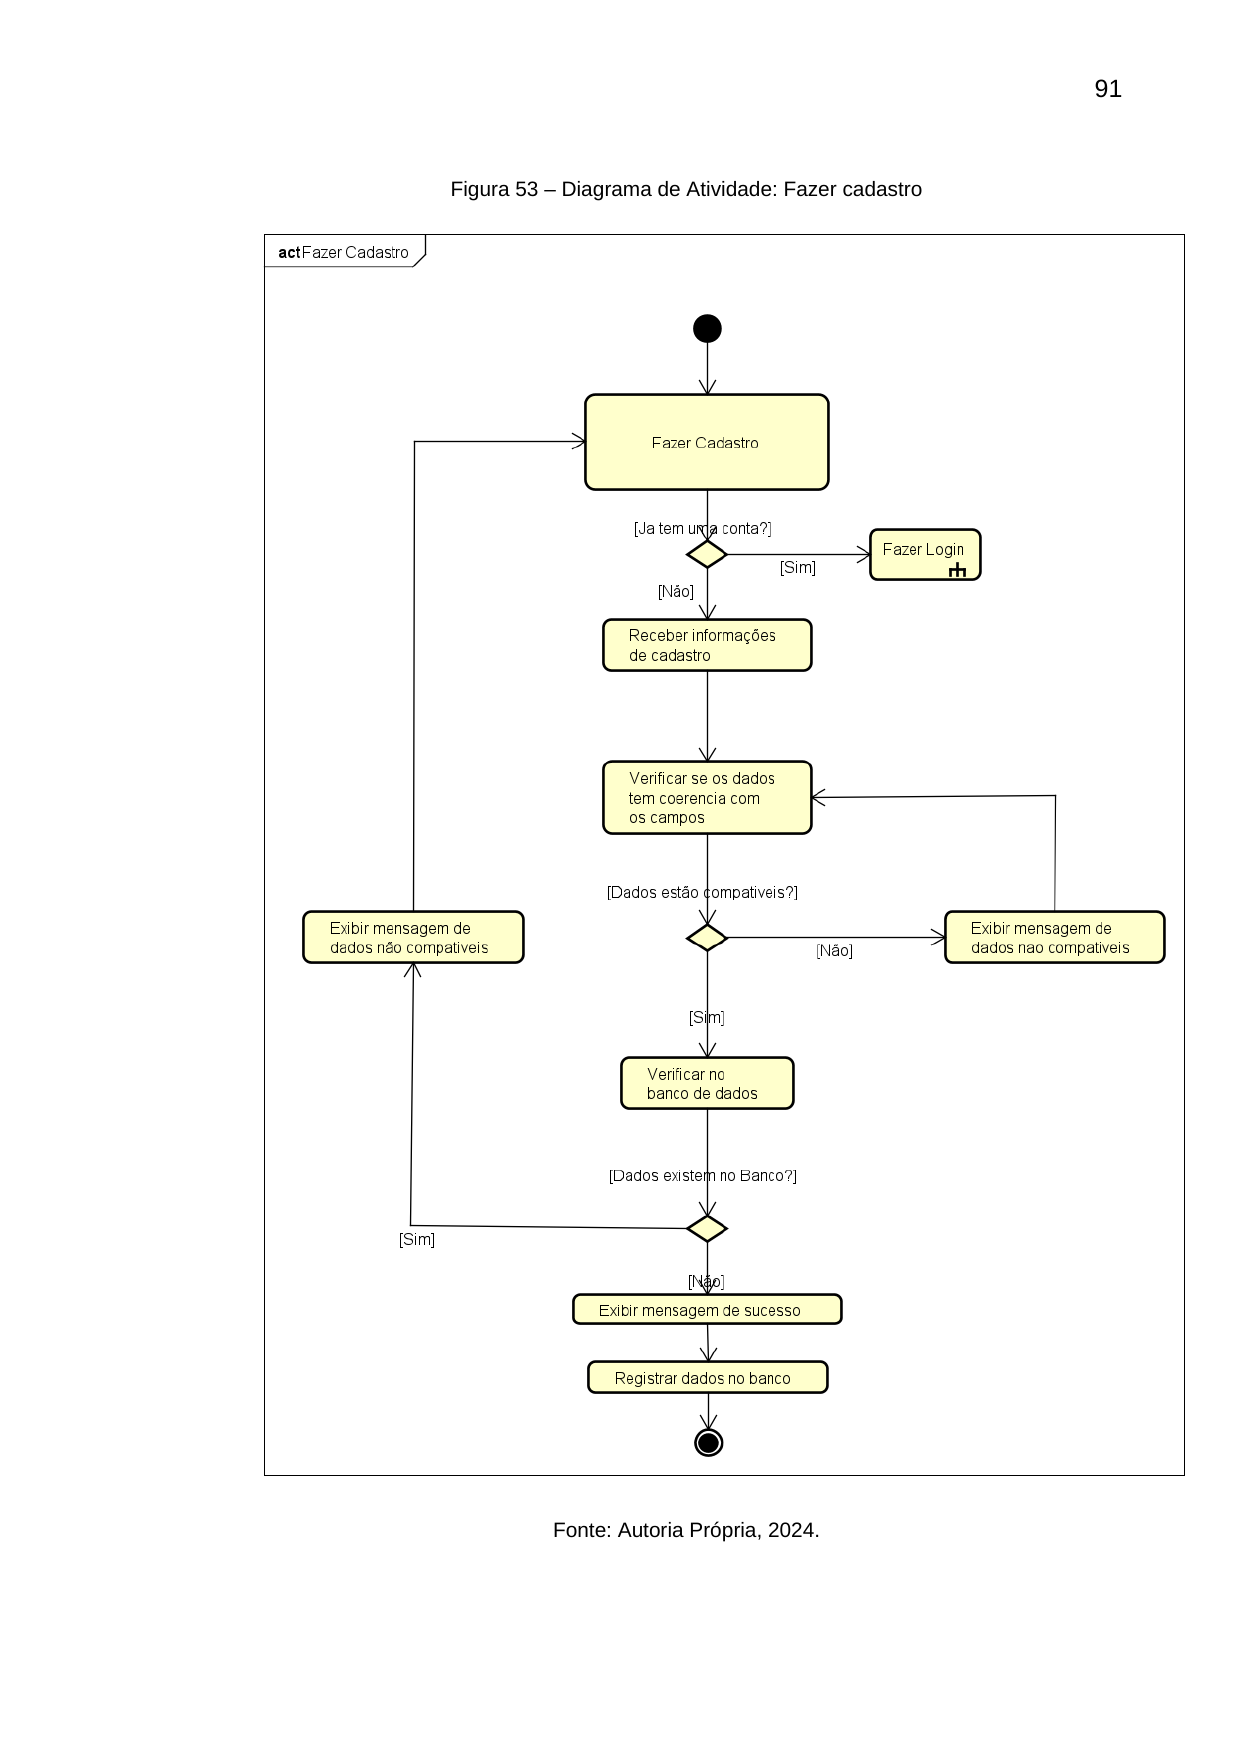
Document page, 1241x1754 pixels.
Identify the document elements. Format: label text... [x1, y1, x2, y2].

picture [251, 222, 1196, 1487]
text Figura 53 – Diagrama de Atividade: Fazer cadastro [177, 177, 1122, 201]
text Fonte: Autoria Própria, 2024. [177, 1518, 1122, 1542]
